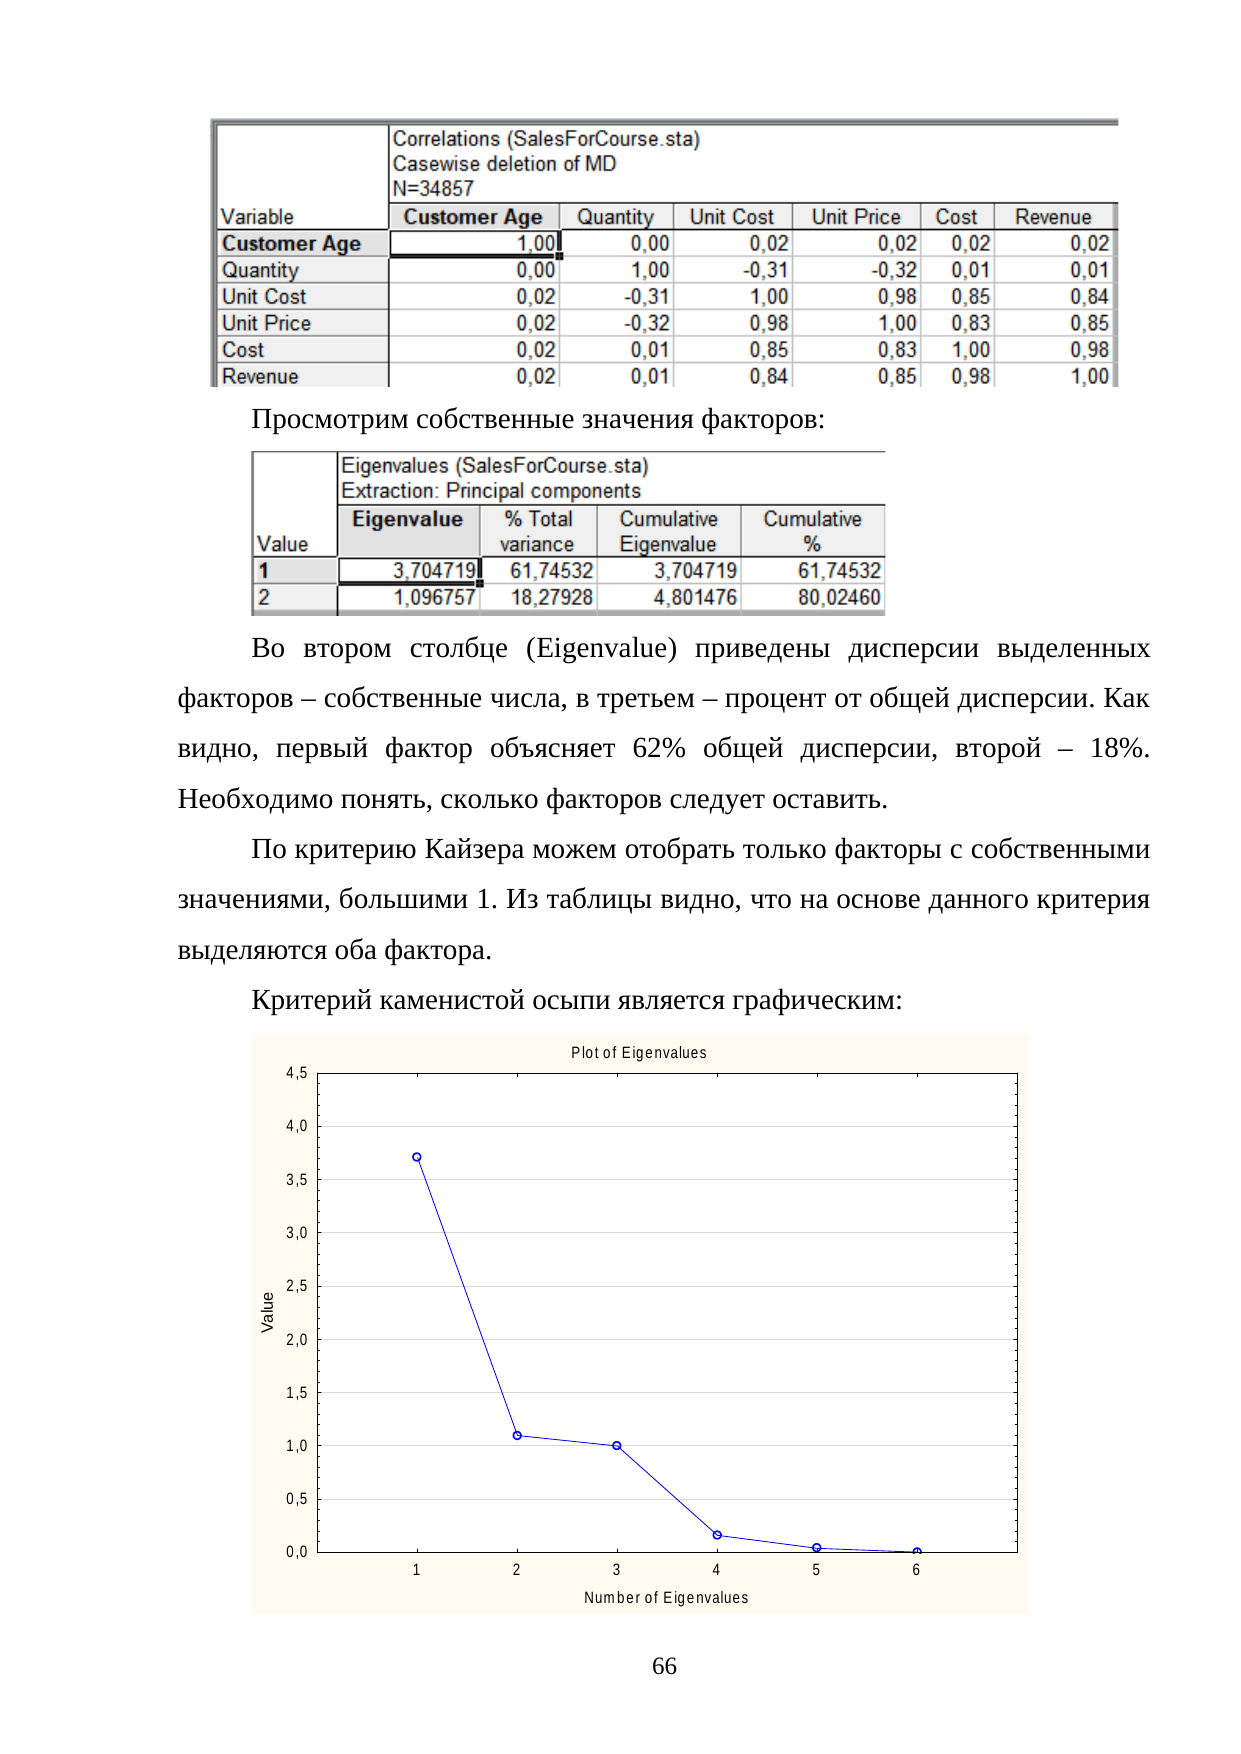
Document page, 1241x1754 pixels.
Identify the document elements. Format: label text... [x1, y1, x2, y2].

picture [251, 451, 886, 616]
picture [210, 118, 1119, 387]
text Во втором столбце (Eigenvalue) приведены дисперсии выделенных факторов – собственные числа, в третьем – процент от общей дисперсии. Как видно, первый фактор объясняет 62% общей дисперсии, второй – 18%. Необходимо понять, сколько факторов следует оставить. [177, 630, 1152, 814]
text По критерию Кайзера можем отобрать только факторы с собственными значениями, большими 1. Из таблицы видно, что на основе данного критерия выделяются оба фактора. [177, 831, 1152, 965]
text Критерий каменистой осыпи является графическим: [177, 982, 1152, 1016]
text Просмотрим собственные значения факторов: [177, 401, 1152, 435]
